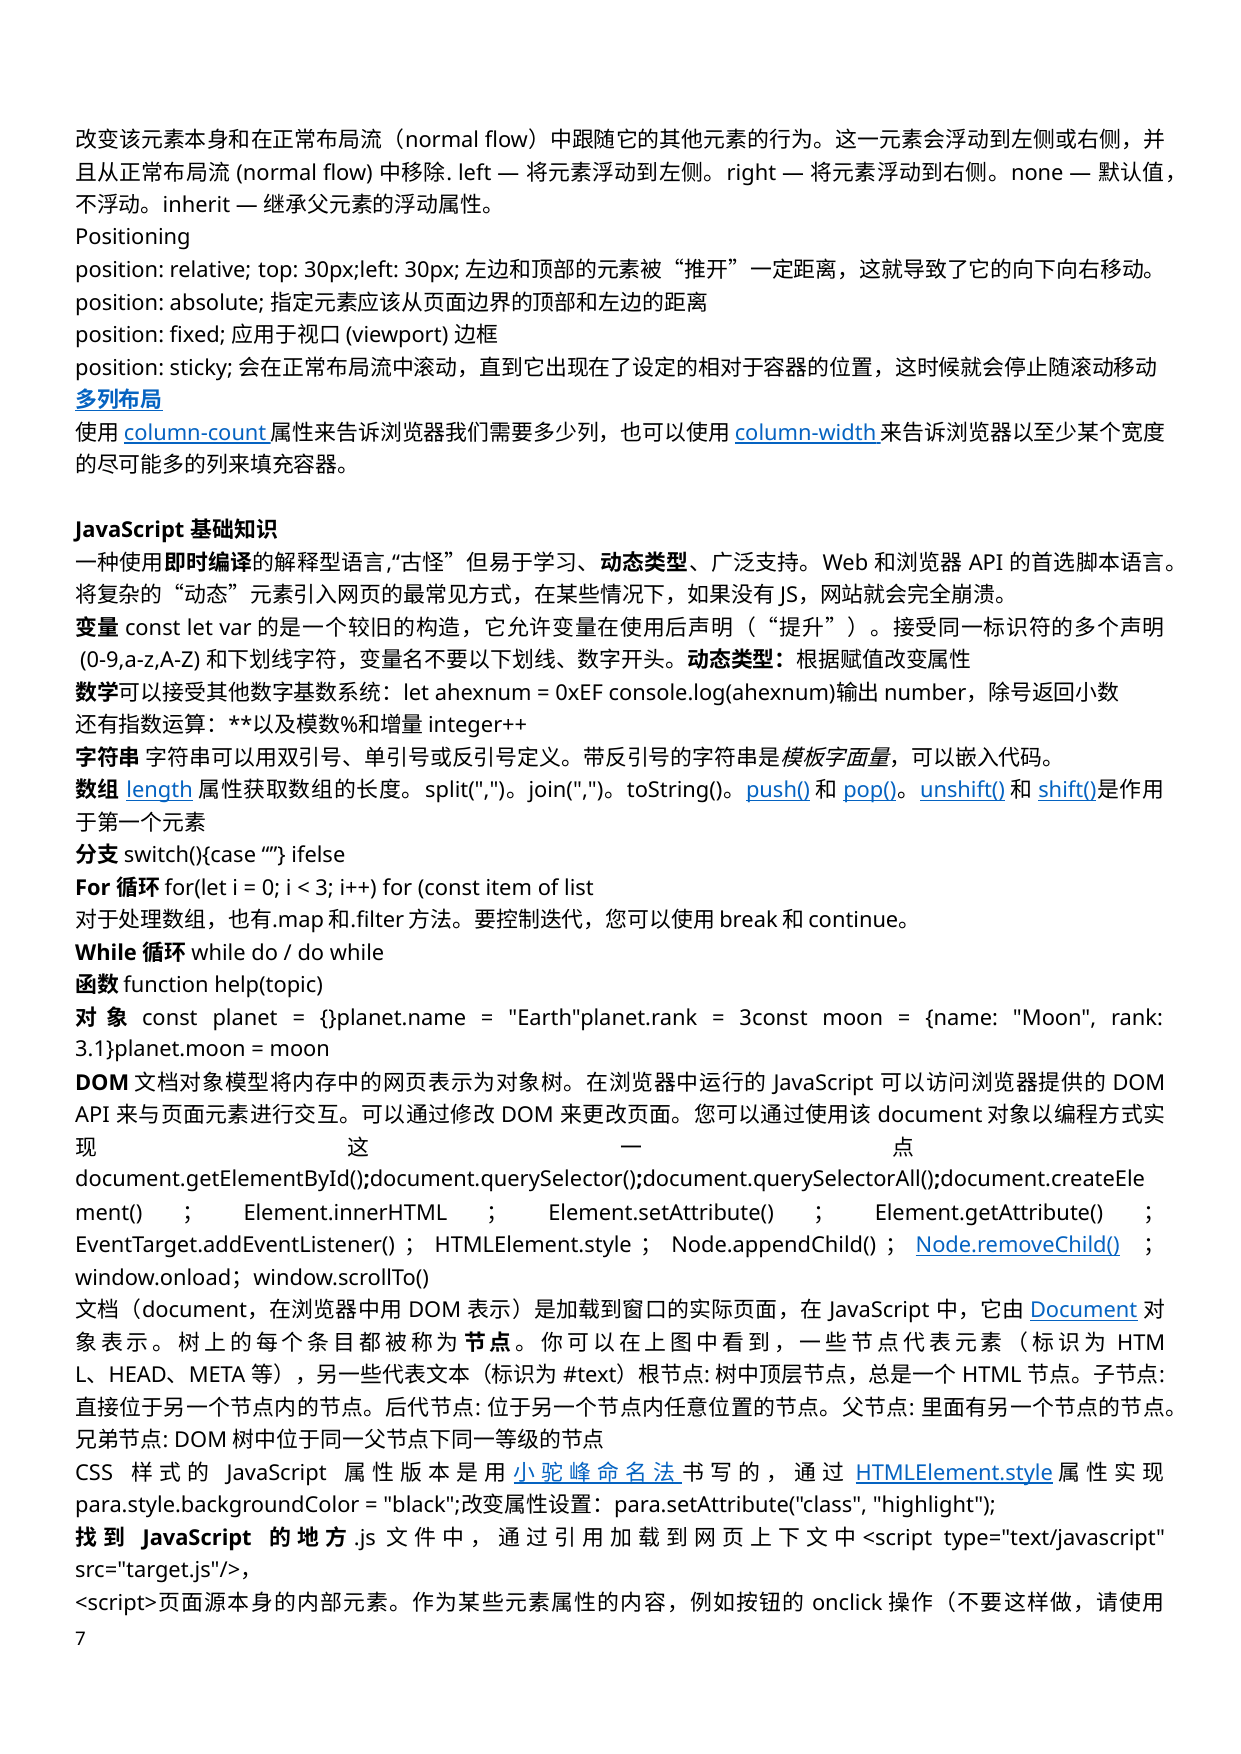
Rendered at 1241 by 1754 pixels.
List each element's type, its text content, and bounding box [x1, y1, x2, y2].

text CSS 样式的 JavaScript 属性版本是用小驼峰命名法书写的，通过 HTMLElement.style 属性实现para.style.backgroundColor = "black";改变属性设置：para.setAttribute("class", "highlight"); [75, 1454, 1165, 1519]
text For 循环for(let i = 0; i < 3; i++) for (const item of list [75, 869, 1165, 902]
text DOM文档对象模型将内存中的网页表示为对象树。在浏览器中运行的 JavaScript 可以访问浏览器提供的 DOM API 来与页面元素进行交互。可以通过修改 DOM 来更改页面。您可以通过使用该 document对象以编程方式实现这一点。document.getElementById();document.querySelector();document.querySelectorAll();document.createElement()；Element.innerHTML；Element.setAttribute()；Element.getAttribute()；EventTarget.addEventListener()；HTMLElement.style；Node.appendChild()；Node.removeChild() ；window.onload；window.scrollTo() [75, 1064, 1165, 1292]
text JavaScript 基础知识 [75, 512, 1165, 544]
text 字符串 字符串可以用双引号、单引号或反引号定义。带反引号的字符串是模板字面量，可以嵌入代码。 [75, 739, 1165, 772]
text 分支 switch(){case “”} ifelse [75, 837, 1165, 869]
text While 循环 while do / do while [75, 934, 1165, 967]
text 数学可以接受其他数字基数系统：let ahexnum = 0xEF console.log(ahexnum)输出number，除号返回小数 [75, 674, 1165, 707]
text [75, 1584, 1165, 1617]
text 改变该元素本身和在正常布局流（normal flow）中跟随它的其他元素的行为。这一元素会浮动到左侧或右侧，并且从正常布局流 (normal flow) 中移除. left — 将元素浮动到左侧。right — 将元素浮动到右侧。none — 默认值，不浮动。inherit — 继承父元素的浮动属性。 [75, 122, 1165, 219]
text Positioning [75, 219, 1165, 252]
text 函数function help(topic) [75, 967, 1165, 999]
text 变量const let var的是一个较旧的构造，它允许变量在使用后声明（“提升”）。接受同一标识符的多个声明。 (0-9,a-z,A-Z) 和下划线字符，变量名不要以下划线、数字开头。动态类型：根据赋值改变属性 [75, 609, 1165, 674]
text 一种使用即时编译的解释型语言,“古怪”但易于学习、动态类型、广泛支持。Web 和浏览器 API 的首选脚本语言。将复杂的“动态”元素引入网页的最常见方式，在某些情况下，如果没有 JS，网站就会完全崩溃。 [75, 544, 1165, 609]
text position: fixed; 应用于视口 (viewport) 边框 [75, 317, 1165, 349]
text 使用 column-count属性来告诉浏览器我们需要多少列，也可以使用column-width来告诉浏览器以至少某个宽度的尽可能多的列来填充容器。 [75, 414, 1165, 479]
text 还有指数运算：**以及模数%和增量integer++ [75, 707, 1165, 739]
text 对象const planet = {}planet.name = "Earth"planet.rank = 3const moon = {name: "Moon", rank: 3.1}planet.moon = moon [75, 999, 1165, 1064]
text 找到 JavaScript 的地方.js文件中，通过引用加载到网页上下文中<script type="text/javascript" src="target.js"/>， [75, 1519, 1165, 1584]
text 多列布局 [75, 382, 1165, 414]
text 文档（document，在浏览器中用 DOM 表示）是加载到窗口的实际页面，在 JavaScript 中，它由 Document 对象表示。树上的每个条目都被称为节点。你可以在上图中看到，一些节点代表元素（标识为 HTML、HEAD、META 等），另一些代表文本（标识为 #text）根节点: 树中顶层节点，总是一个 HTML 节点。子节点: 直接位于另一个节点内的节点。后代节点: 位于另一个节点内任意位置的节点。父节点: 里面有另一个节点的节点。兄弟节点: DOM 树中位于同一父节点下同一等级的节点 [75, 1292, 1165, 1454]
text position: relative; top: 30px;left: 30px; 左边和顶部的元素被“推开”一定距离，这就导致了它的向下向右移动。 [75, 252, 1165, 284]
text position: sticky; 会在正常布局流中滚动，直到它出现在了设定的相对于容器的位置，这时候就会停止随滚动移动 [75, 349, 1165, 382]
text 数组 length 属性获取数组的长度。split(",")。join(",")。toString()。push() 和 pop()。unshift() 和 shift()是作用于第一个元素 [75, 772, 1165, 837]
text 对于处理数组，也有.map和.filter方法。要控制迭代，您可以使用break和continue。 [75, 902, 1165, 934]
text position: absolute; 指定元素应该从页面边界的顶部和左边的距离 [75, 284, 1165, 317]
